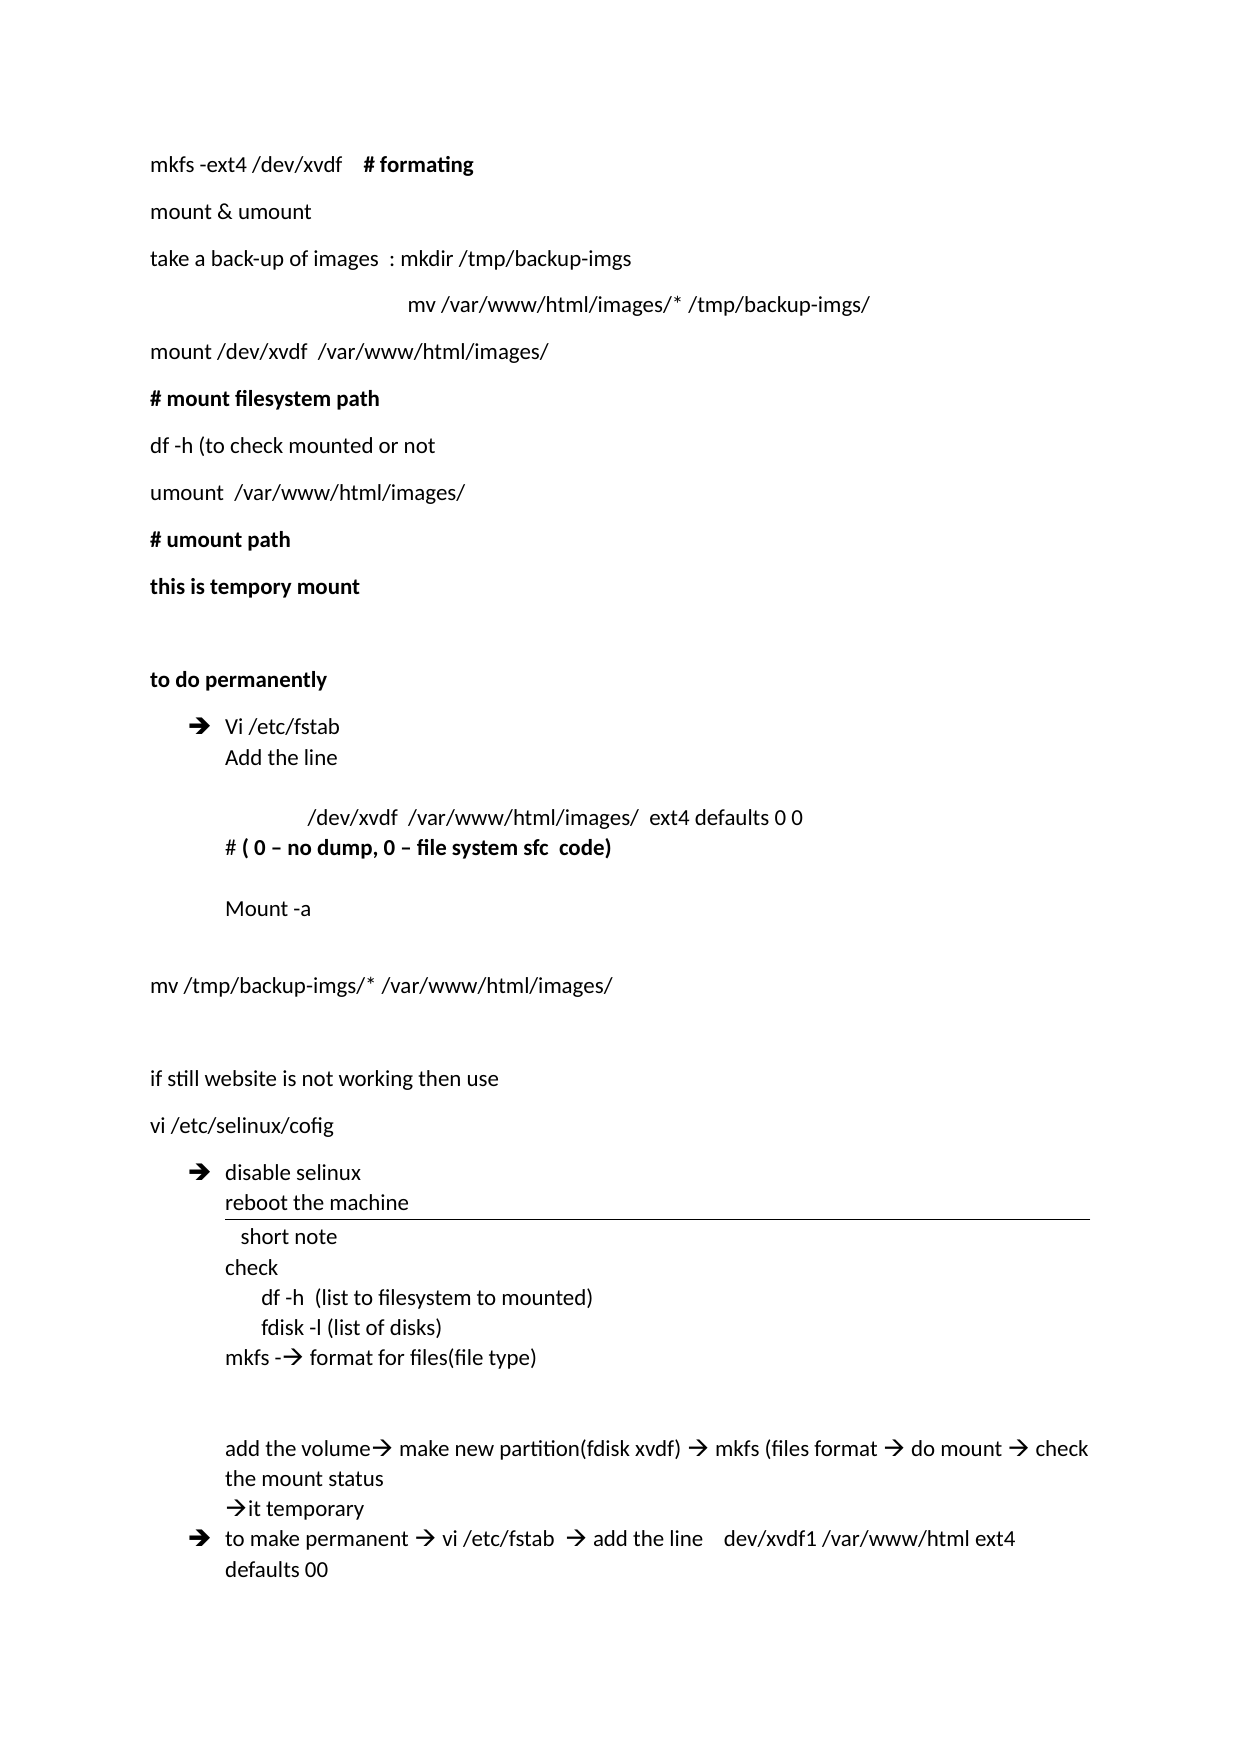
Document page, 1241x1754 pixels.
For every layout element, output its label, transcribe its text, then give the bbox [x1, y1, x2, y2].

list disable selinux [187, 1158, 1090, 1186]
text # mount filesystem path [150, 384, 1090, 412]
text mv /var/www/html/images/* /tmp/backup-imgs/ [150, 291, 1090, 319]
text mv /tmp/backup-imgs/* /var/www/html/images/ [150, 971, 1090, 999]
list reboot the machine [225, 1188, 1090, 1219]
list short note [225, 1222, 1090, 1250]
list Vi /etc/fstab [187, 712, 1090, 741]
text mount /dev/xvdf /var/www/html/images/ [150, 337, 1090, 366]
list it temporary [225, 1494, 1090, 1522]
list /dev/xvdf /var/www/html/images/ ext4 defaults 0 0 [225, 803, 1090, 831]
list # ( 0 – no dump, 0 – file system sfc code) [225, 833, 1090, 861]
text # umount path [150, 525, 1090, 553]
text take a back-up of images : mkdir /tmp/backup-imgs [150, 244, 1090, 272]
list add the volume make new partition(fdisk xvdf) mkfs (files format do mount check the mount status [225, 1434, 1090, 1492]
text df -h (to check mounted or not [150, 431, 1090, 459]
list Add the line [225, 743, 1090, 771]
text mkfs -ext4 /dev/xvdf # formating [150, 150, 1090, 178]
text to do permanently [150, 666, 1090, 694]
text mount & umount [150, 197, 1090, 225]
list fdisk -l (list of disks) [225, 1313, 1090, 1341]
list check [225, 1253, 1090, 1281]
list df -h (list to filesystem to mounted) [225, 1283, 1090, 1311]
text if still website is not working then use [150, 1064, 1090, 1093]
text this is tempory mount [150, 572, 1090, 600]
list mkfs - format for files(file type) [225, 1343, 1090, 1371]
text vi /etc/selinux/cofig [150, 1111, 1090, 1139]
list Mount -a [225, 894, 1090, 922]
list to make permanent vi /etc/fstab add the line dev/xvdf1 /var/www/html ext4 defaults 00 [187, 1524, 1090, 1583]
text umount /var/www/html/images/ [150, 478, 1090, 506]
